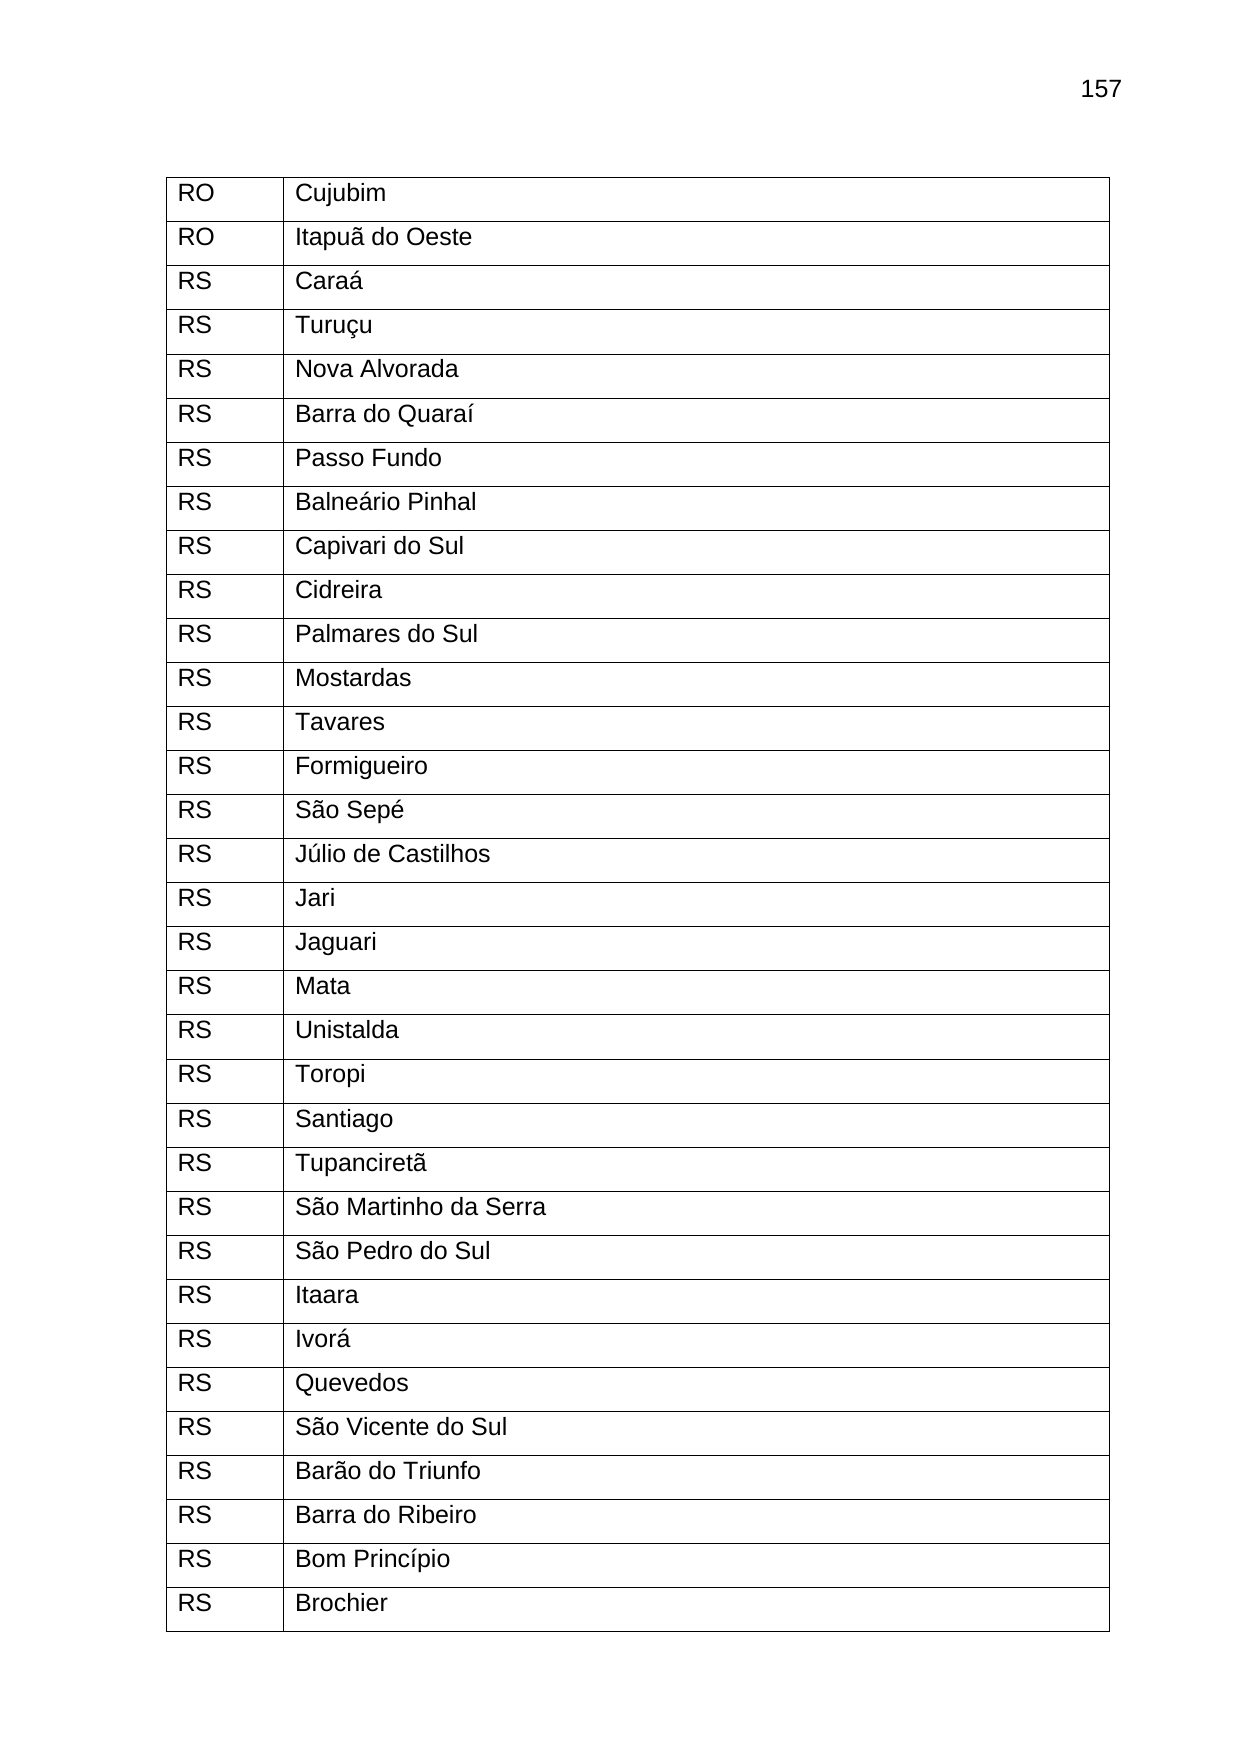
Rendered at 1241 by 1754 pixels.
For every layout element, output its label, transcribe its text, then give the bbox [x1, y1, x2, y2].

table_cell RS [167, 1412, 283, 1455]
table_cell RS [167, 1544, 283, 1587]
table_cell Jaguari [284, 927, 1109, 970]
table_cell Caraá [284, 266, 1109, 309]
table_cell Balneário Pinhal [284, 487, 1109, 530]
table_cell Nova Alvorada [284, 355, 1109, 397]
table_cell RS [167, 310, 283, 353]
table_cell São Vicente do Sul [284, 1412, 1109, 1455]
table_cell RS [167, 1236, 283, 1279]
table_cell RS [167, 1368, 283, 1411]
table_cell Mata [284, 971, 1109, 1014]
table_cell RS [167, 795, 283, 838]
table_cell RS [167, 839, 283, 882]
table_cell Tavares [284, 707, 1109, 750]
table_cell RS [167, 1500, 283, 1543]
table_cell Bom Princípio [284, 1544, 1109, 1587]
table_cell Brochier [284, 1588, 1109, 1631]
table_cell Unistalda [284, 1015, 1109, 1058]
table_cell Jari [284, 883, 1109, 926]
table_cell RS [167, 1280, 283, 1323]
table_cell RS [167, 1104, 283, 1147]
table_cell Santiago [284, 1104, 1109, 1147]
table_cell RS [167, 927, 283, 970]
table_cell RS [167, 531, 283, 574]
table_cell RS [167, 751, 283, 794]
table_cell São Martinho da Serra [284, 1192, 1109, 1235]
table_cell RS [167, 1324, 283, 1367]
table_cell RS [167, 1588, 283, 1631]
table_cell Ivorá [284, 1324, 1109, 1367]
table_cell RS [167, 619, 283, 662]
table_cell Barra do Ribeiro [284, 1500, 1109, 1543]
table_cell São Sepé [284, 795, 1109, 838]
table_cell RS [167, 663, 283, 706]
table_cell Toropi [284, 1060, 1109, 1102]
table_cell RS [167, 1060, 283, 1102]
table_cell Cujubim [284, 178, 1109, 221]
table_cell Palmares do Sul [284, 619, 1109, 662]
table_cell Quevedos [284, 1368, 1109, 1411]
table_cell Barão do Triunfo [284, 1456, 1109, 1499]
table_cell RS [167, 575, 283, 618]
table_cell RS [167, 971, 283, 1014]
table_cell RO [167, 178, 283, 221]
table_cell Itaara [284, 1280, 1109, 1323]
table_cell RS [167, 487, 283, 530]
table_cell Tupanciretã [284, 1148, 1109, 1191]
table_cell RS [167, 1015, 283, 1058]
table_cell RS [167, 1148, 283, 1191]
table_cell Capivari do Sul [284, 531, 1109, 574]
table_cell RO [167, 222, 283, 265]
table_cell RS [167, 1192, 283, 1235]
table_cell RS [167, 1456, 283, 1499]
table_cell Mostardas [284, 663, 1109, 706]
table_cell RS [167, 443, 283, 486]
table_cell RS [167, 883, 283, 926]
table_cell Turuçu [284, 310, 1109, 353]
table_cell Itapuã do Oeste [284, 222, 1109, 265]
table_cell Cidreira [284, 575, 1109, 618]
table_cell Júlio de Castilhos [284, 839, 1109, 882]
table_cell Formigueiro [284, 751, 1109, 794]
table_cell São Pedro do Sul [284, 1236, 1109, 1279]
table_cell RS [167, 266, 283, 309]
table_cell Barra do Quaraí [284, 399, 1109, 442]
table_cell RS [167, 399, 283, 442]
table_cell RS [167, 707, 283, 750]
table_cell Passo Fundo [284, 443, 1109, 486]
table_cell RS [167, 355, 283, 397]
